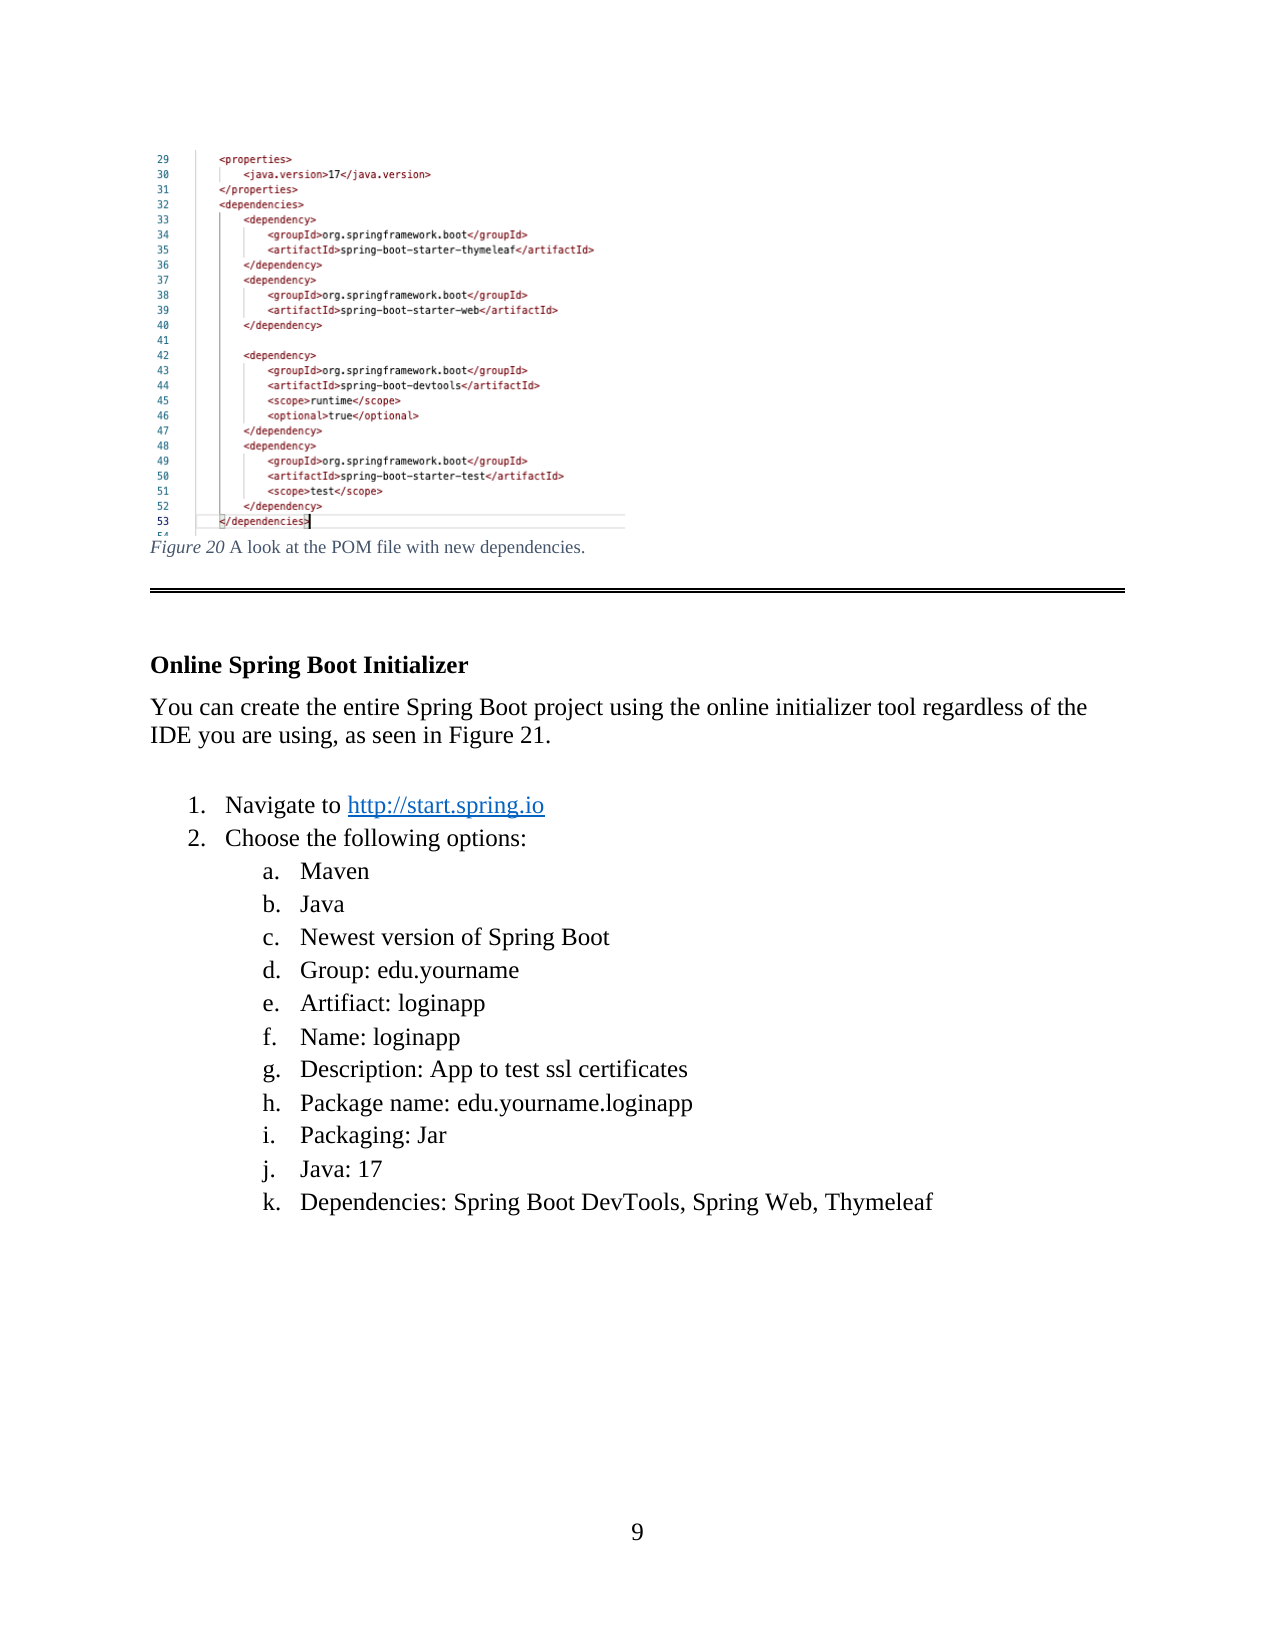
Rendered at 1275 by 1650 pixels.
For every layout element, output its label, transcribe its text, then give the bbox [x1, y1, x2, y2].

list Java: 17 [262, 1154, 1125, 1182]
list Description: App to test ssl certificates [262, 1054, 1125, 1083]
list Newest version of Spring Boot [262, 922, 1125, 951]
list Java [262, 889, 1125, 918]
list Packaging: Jar [262, 1121, 1125, 1149]
list Choose the following options: [187, 823, 1125, 852]
list Dependencies: Spring Boot DevTools, Spring Web, Thymeleaf [262, 1187, 1125, 1215]
text Online Spring Boot Initializer [150, 650, 1125, 679]
list Maven [262, 856, 1125, 885]
list Package name: edu.yourname.loginapp [262, 1088, 1125, 1116]
list Name: loginapp [262, 1022, 1125, 1050]
list Navigate to http://start.spring.io [187, 790, 1125, 819]
picture [150, 150, 625, 536]
list Group: edu.yourname [262, 956, 1125, 984]
text You can create the entire Spring Boot project using the online initializer tool regardless of the IDE you are using, as seen in Figure 21. [150, 692, 1125, 749]
list Artifiact: loginapp [262, 988, 1125, 1017]
text Figure 20 A look at the POM file with new dependencies. [150, 536, 1125, 557]
